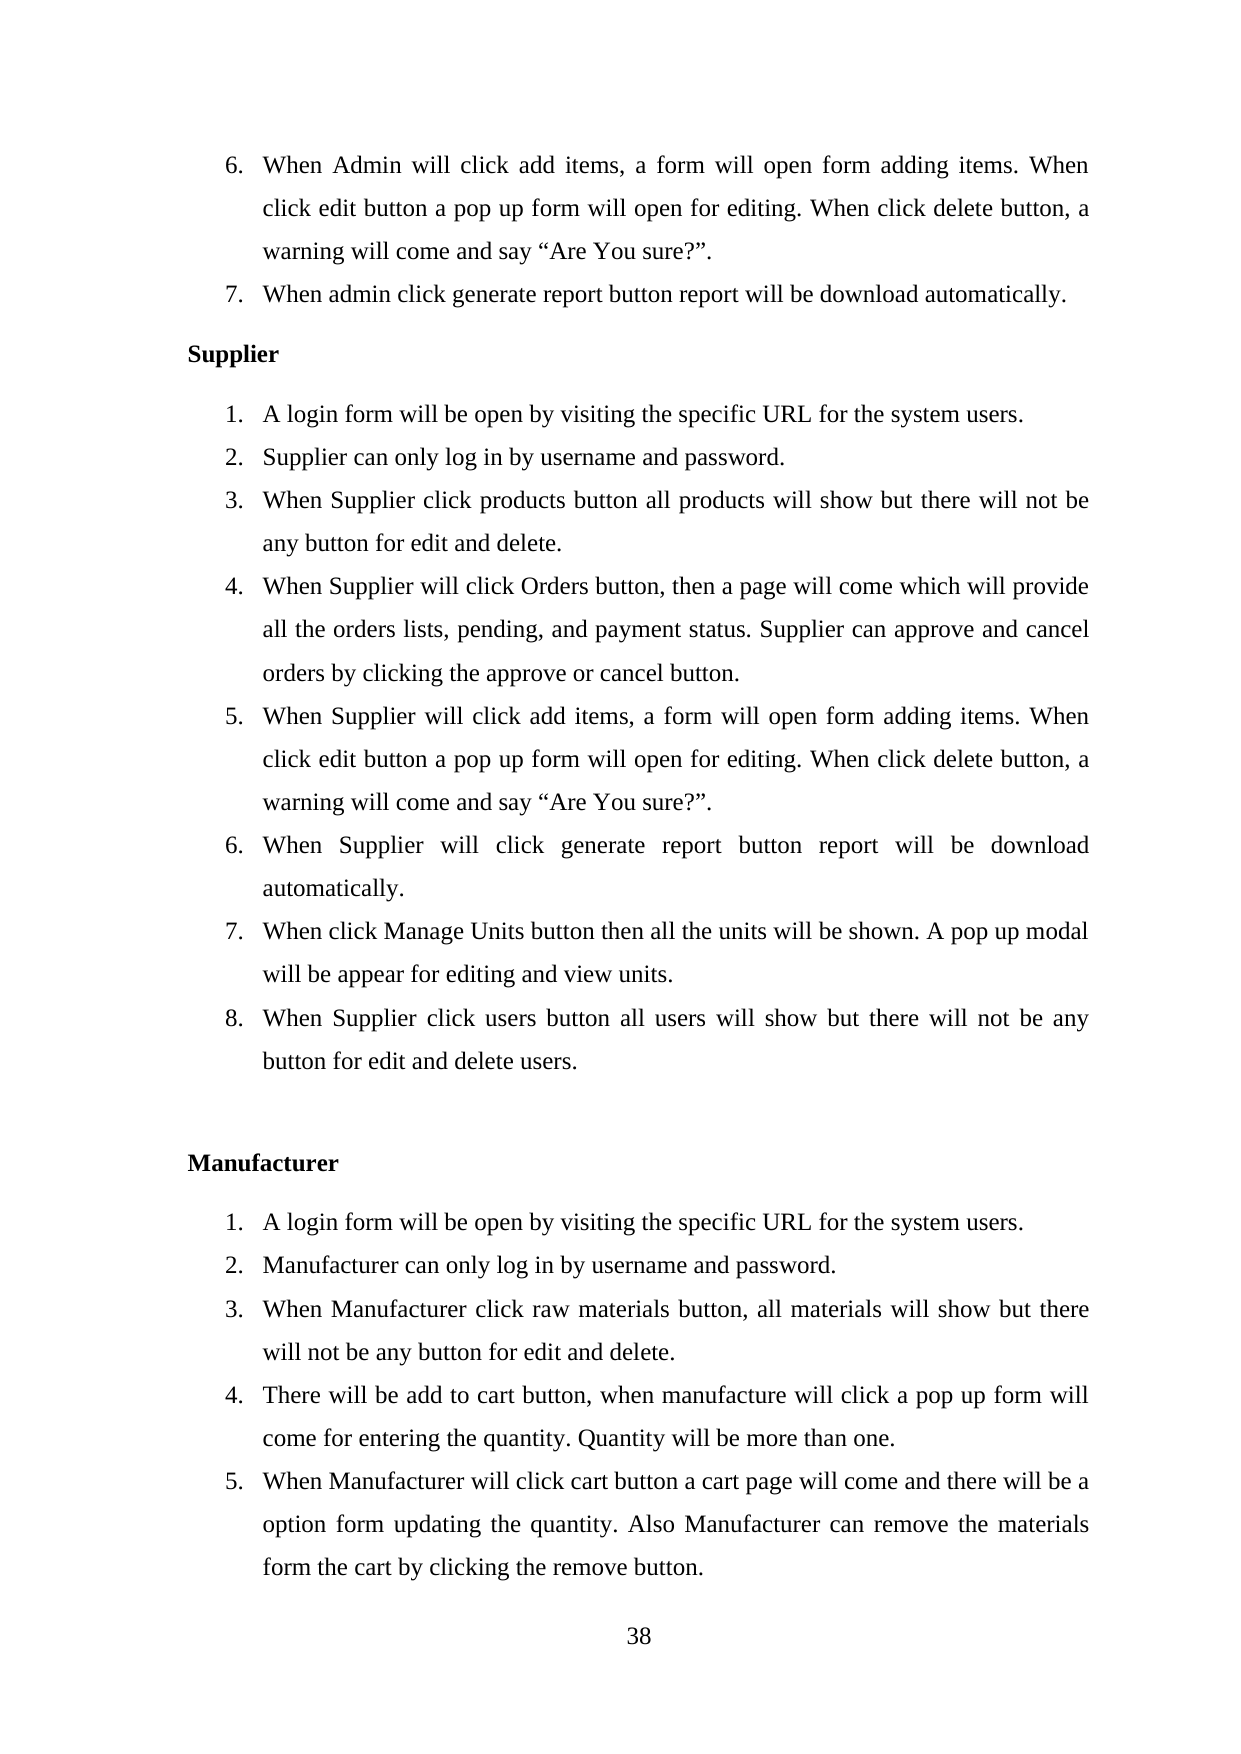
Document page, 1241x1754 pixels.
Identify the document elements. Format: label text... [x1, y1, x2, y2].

list When Manufacturer will click cart button a cart page will come and there will be a option form updating the quantity. Also Manufacturer can remove the materials form the cart by clicking the remove button. [225, 1466, 1090, 1581]
list There will be add to cart button, when manufacture will click a pop up form will come for entering the quantity. Quantity will be more than one. [225, 1380, 1090, 1452]
list When admin click generate report button report will be download automatically. [225, 279, 1090, 308]
list When Admin will click add items, a form will open form adding items. When click edit button a pop up form will open for editing. When click delete button, a warning will come and say “Are You sure?”. [225, 150, 1090, 265]
list Manufacturer can only log in by username and password. [225, 1251, 1090, 1279]
list When click Manage Units button then all the units will be shown. A pop up modal will be appear for editing and view units. [225, 916, 1090, 988]
list A login form will be open by visiting the specific URL for the system users. [225, 399, 1090, 428]
text Manufacturer [187, 1148, 1090, 1176]
list When Supplier will click generate report button report will be download automatically. [225, 830, 1090, 902]
list When Supplier click users button all users will show but there will not be any button for edit and delete users. [225, 1003, 1090, 1074]
list When Supplier will click Orders button, then a page will come which will provide all the orders lists, pending, and payment status. Supplier can approve and cancel orders by clicking the approve or cancel button. [225, 571, 1090, 686]
list When Supplier click products button all products will show but there will not be any button for edit and delete. [225, 485, 1090, 557]
list When Supplier will click add items, a form will open form adding items. When click edit button a pop up form will open for editing. When click delete button, a warning will come and say “Are You sure?”. [225, 701, 1090, 816]
list Supplier can only log in by username and password. [225, 442, 1090, 471]
list When Manufacturer click raw materials button, all materials will show but there will not be any button for edit and delete. [225, 1294, 1090, 1366]
text Supplier [187, 339, 1090, 368]
list A login form will be open by visiting the specific URL for the system users. [225, 1207, 1090, 1236]
